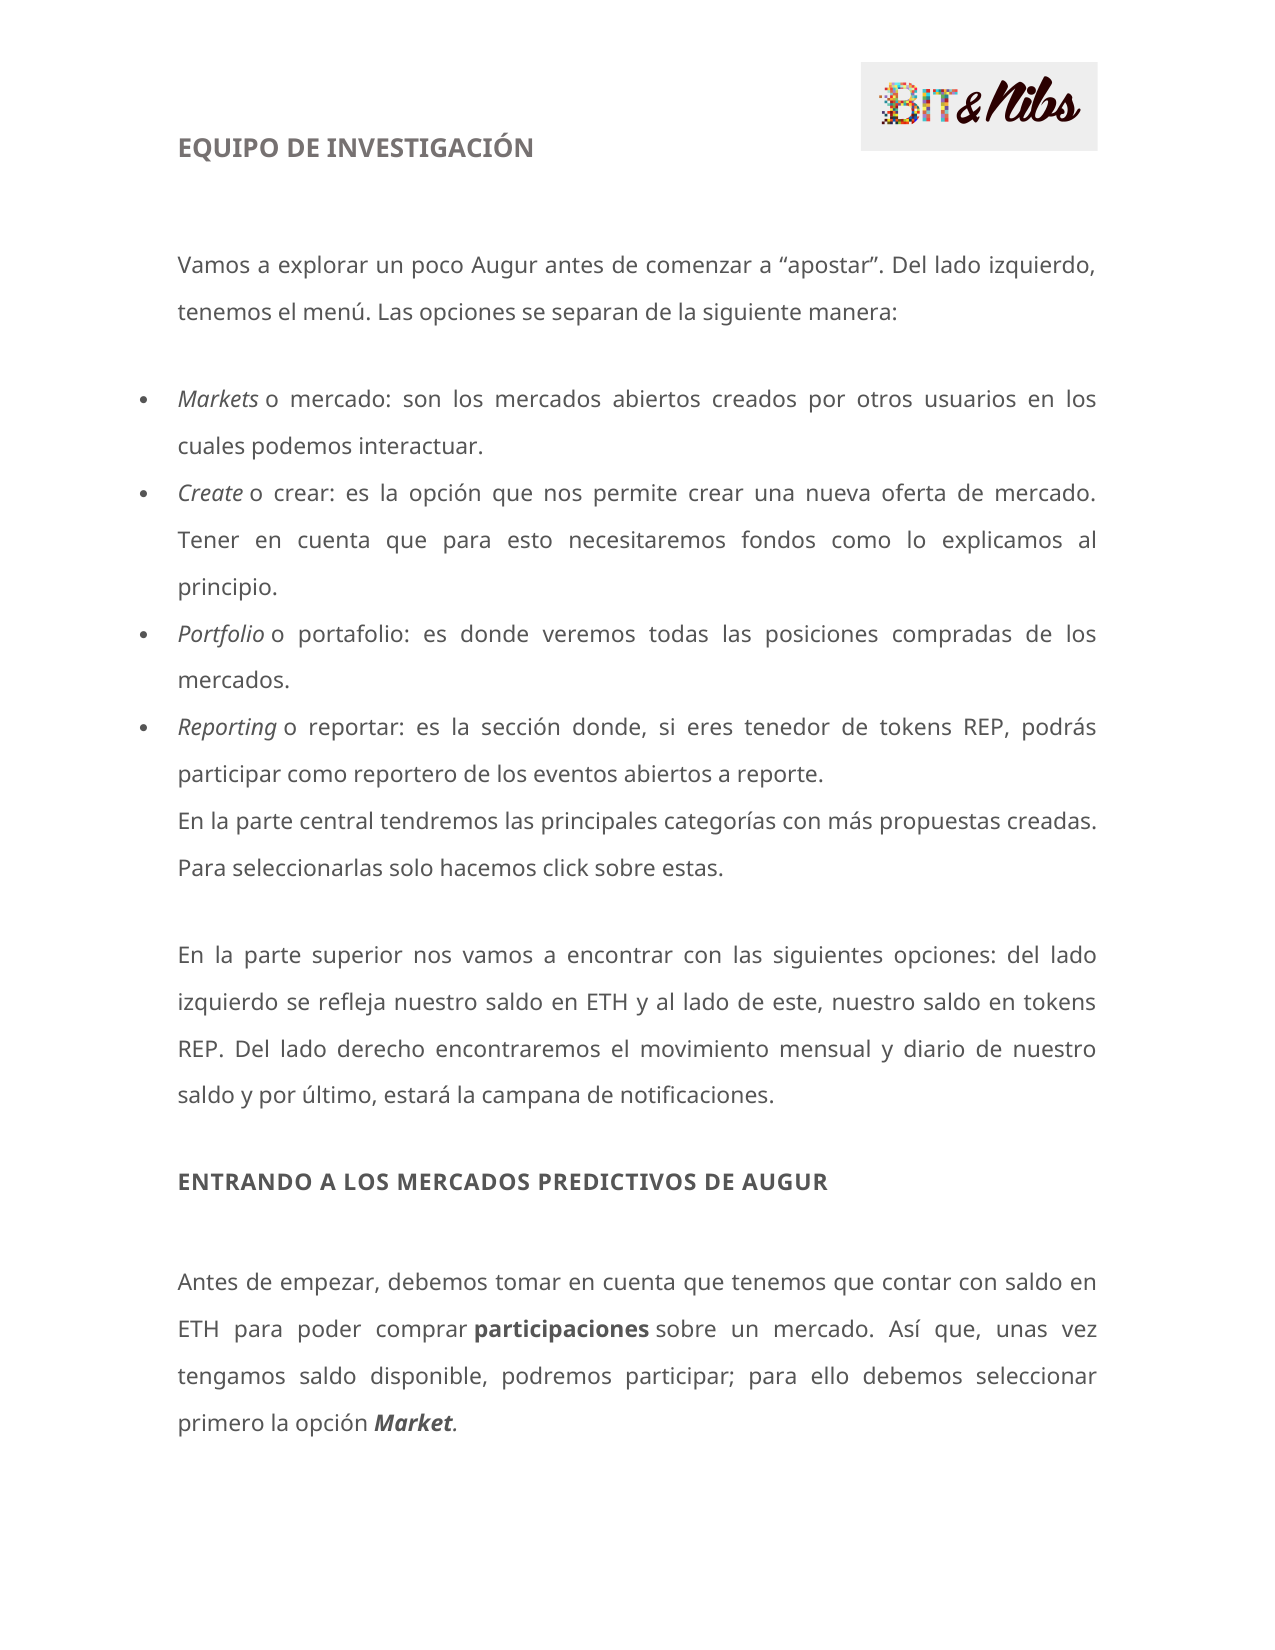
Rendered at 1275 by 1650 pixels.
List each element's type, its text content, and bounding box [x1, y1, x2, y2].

picture [860, 62, 1098, 151]
list Create o crear: es la opción que nos permite crear una nueva oferta de mercado. Tener en cuenta que para esto necesitaremos fondos como lo explicamos al principio. [140, 477, 1098, 602]
text Antes de empezar, debemos tomar en cuenta que tenemos que contar con saldo en ETH para poder comprar participaciones sobre un mercado. Así que, unas vez tengamos saldo disponible, podremos participar; para ello debemos seleccionar primero la opción Market. [177, 1266, 1098, 1438]
list Markets o mercado: son los mercados abiertos creados por otros usuarios en los cuales podemos interactuar. [140, 383, 1098, 461]
subtitle ENTRANDO A LOS MERCADOS PREDICTIVOS DE AUGUR [177, 1166, 1098, 1197]
text En la parte central tendremos las principales categorías con más propuestas creadas. Para seleccionarlas solo hacemos click sobre estas. [177, 805, 1098, 883]
text En la parte superior nos vamos a encontrar con las siguientes opciones: del lado izquierdo se refleja nuestro saldo en ETH y al lado de este, nuestro saldo en tokens REP. Del lado derecho encontraremos el movimiento mensual y diario de nuestro saldo y por último, estará la campana de notificaciones. [177, 939, 1098, 1111]
text Vamos a explorar un poco Augur antes de comenzar a “apostar”. Del lado izquierdo, tenemos el menú. Las opciones se separan de la siguiente manera: [177, 249, 1098, 327]
list Portfolio o portafolio: es donde veremos todas las posiciones compradas de los mercados. [140, 617, 1098, 696]
list Reporting o reportar: es la sección donde, si eres tenedor de tokens REP, podrás participar como reportero de los eventos abiertos a reporte. [140, 711, 1098, 789]
